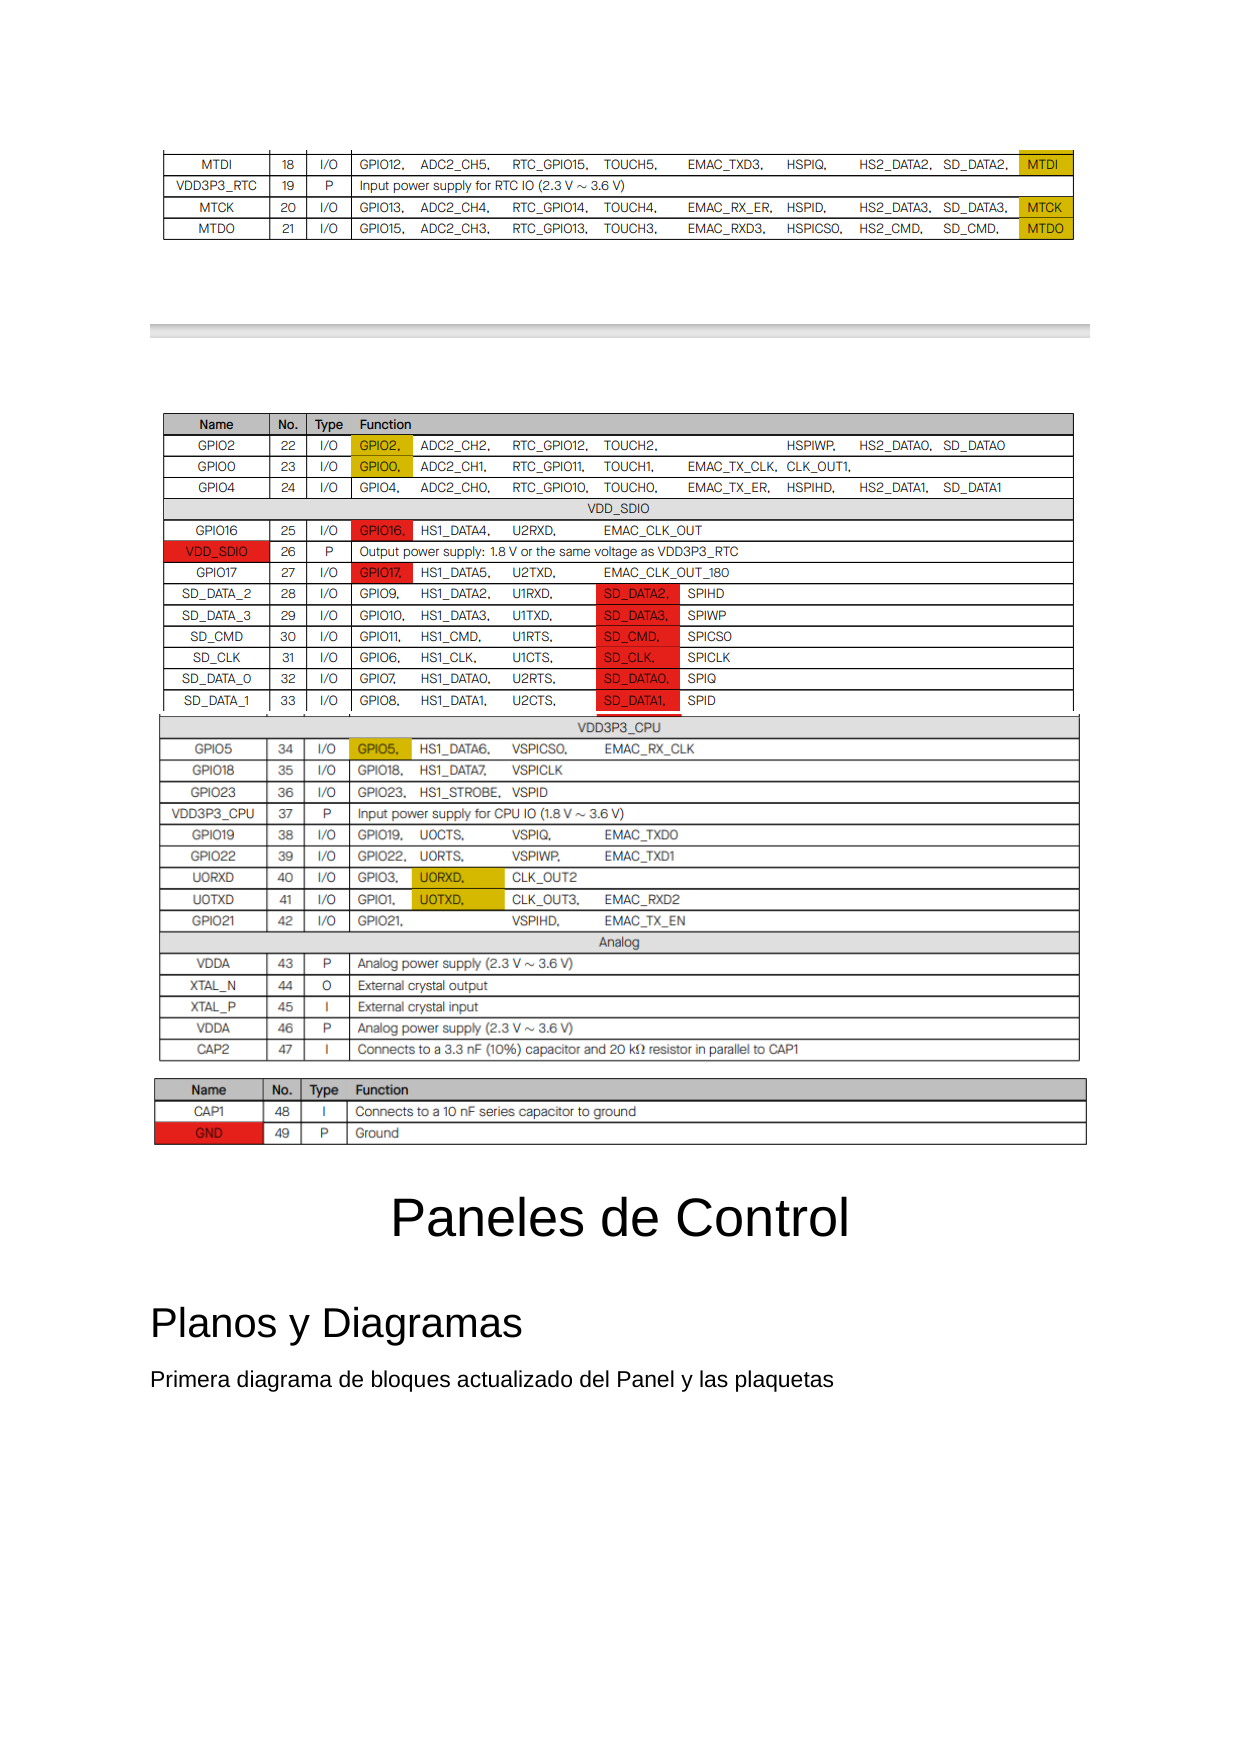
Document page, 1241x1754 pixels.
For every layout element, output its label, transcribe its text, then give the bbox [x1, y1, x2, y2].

subtitle Planos y Diagramas [150, 1299, 1090, 1347]
picture [150, 1074, 1091, 1152]
picture [150, 714, 1091, 1071]
picture [150, 150, 1091, 711]
title Paneles de Control [150, 1186, 1090, 1248]
text Primera diagrama de bloques actualizado del Panel y las plaquetas [150, 1366, 1090, 1393]
